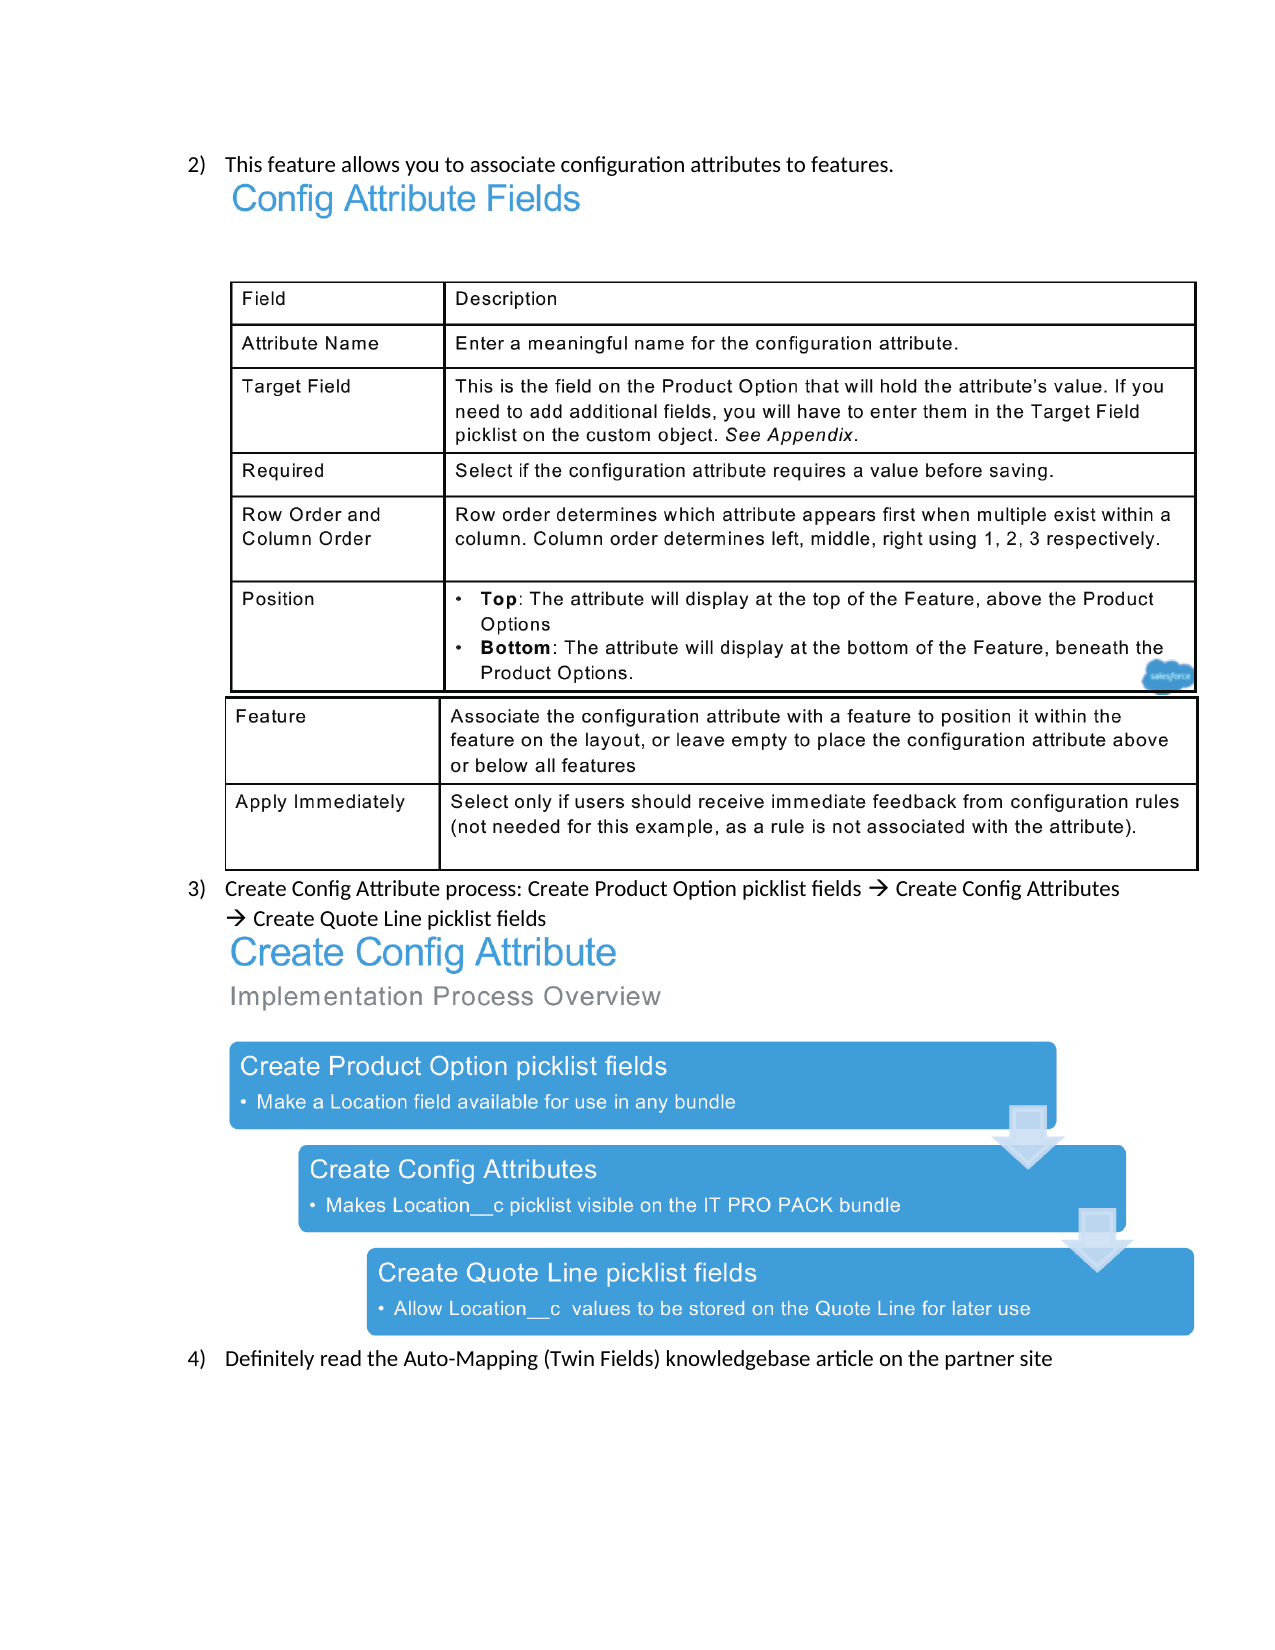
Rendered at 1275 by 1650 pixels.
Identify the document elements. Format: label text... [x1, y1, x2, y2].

picture [225, 180, 1199, 695]
list Definitely read the Auto-Mapping (Twin Fields) knowledgebase article on the partner site [187, 1344, 1125, 1372]
picture [225, 696, 1200, 872]
picture [225, 934, 1199, 1342]
